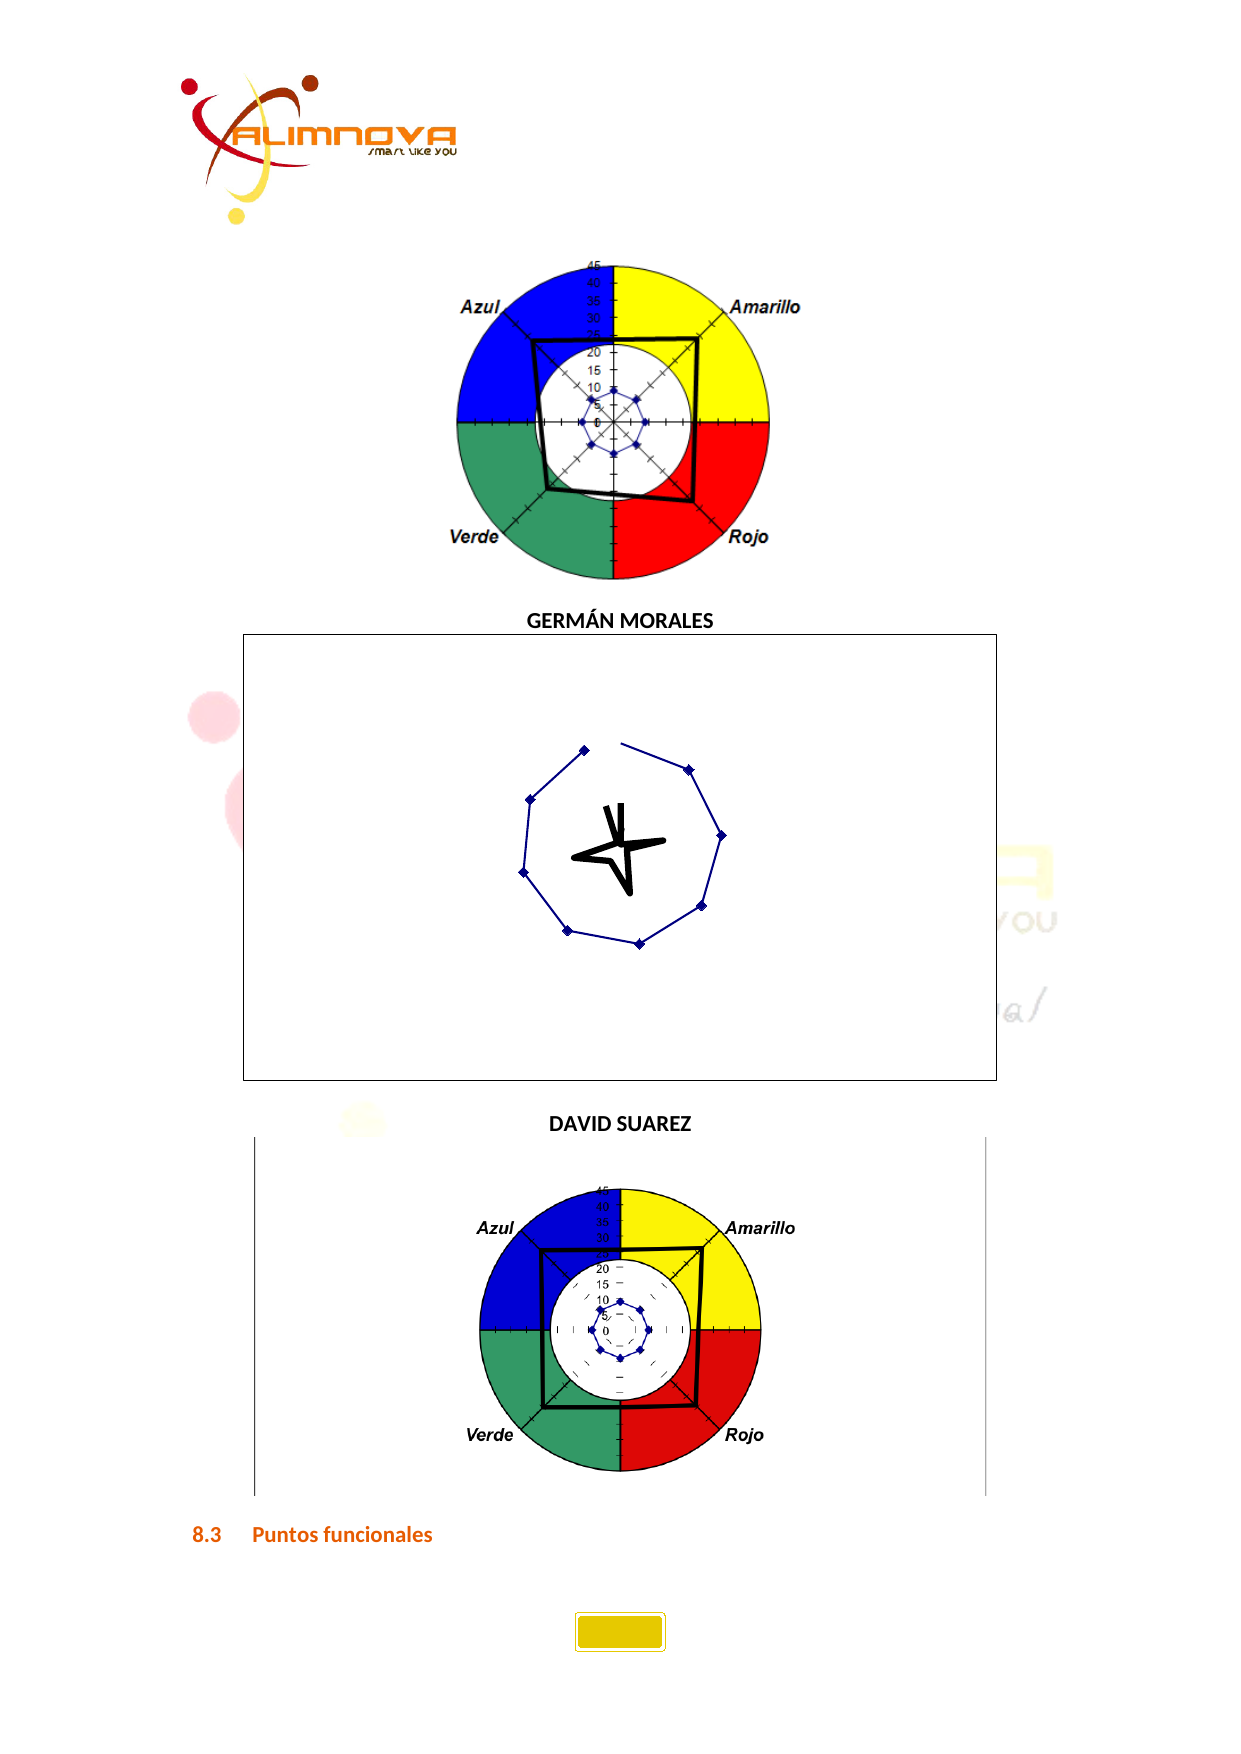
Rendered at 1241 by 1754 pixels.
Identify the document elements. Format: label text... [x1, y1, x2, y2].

picture [177, 73, 1056, 606]
subtitle Puntos funcionales [192, 1521, 1063, 1548]
picture [253, 1137, 987, 1496]
text DAVID SUAREZ [177, 1109, 1063, 1137]
text GERMÁN MORALES [177, 606, 1063, 634]
